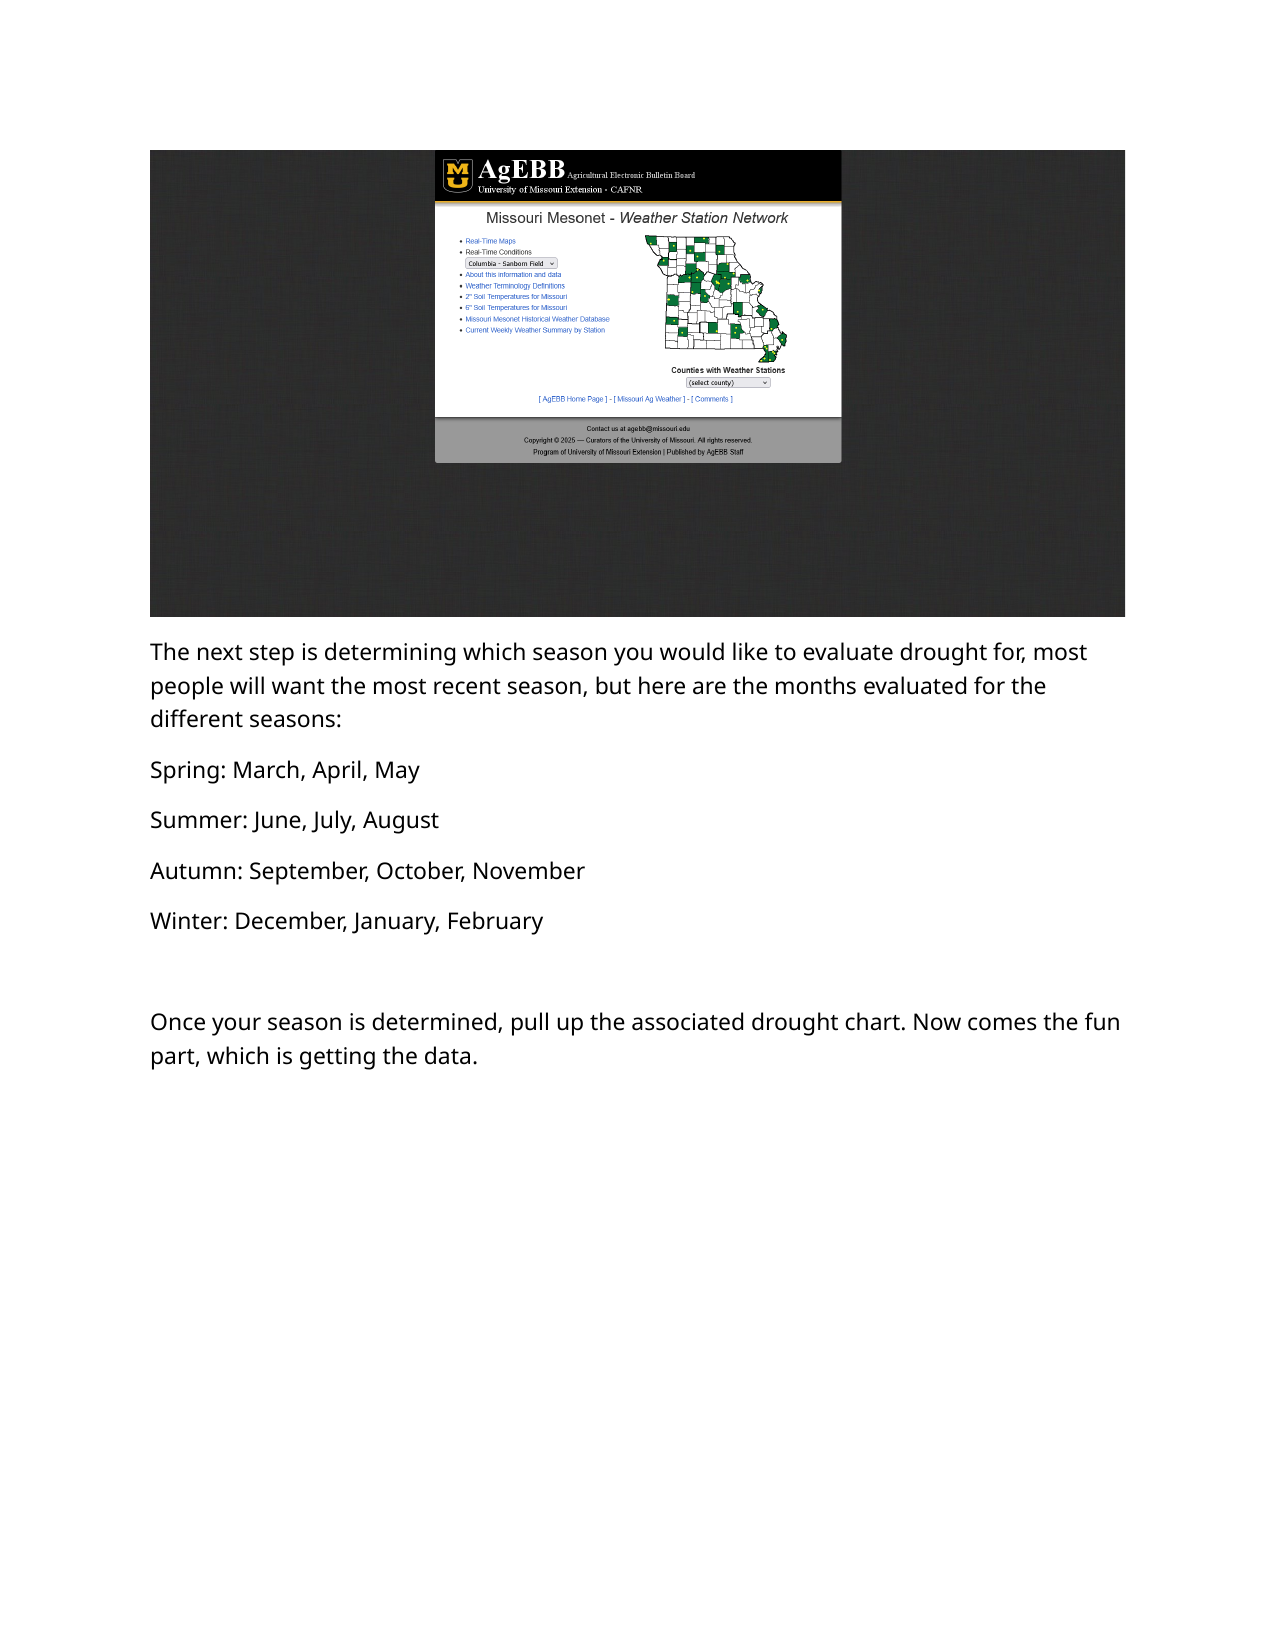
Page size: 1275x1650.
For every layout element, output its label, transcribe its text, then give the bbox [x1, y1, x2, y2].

text Once your season is determined, pull up the associated drought chart. Now comes the fun part, which is getting the data. [150, 1006, 1125, 1071]
text Summer: June, July, August [150, 804, 1125, 835]
text Winter: December, January, February [150, 905, 1125, 936]
text Autumn: September, October, November [150, 854, 1125, 886]
text The next step is determining which season you would like to evaluate drought for, most people will want the most recent season, but here are the months evaluated for the different seasons: [150, 636, 1125, 734]
picture [150, 150, 1125, 617]
text Spring: March, April, May [150, 754, 1125, 785]
